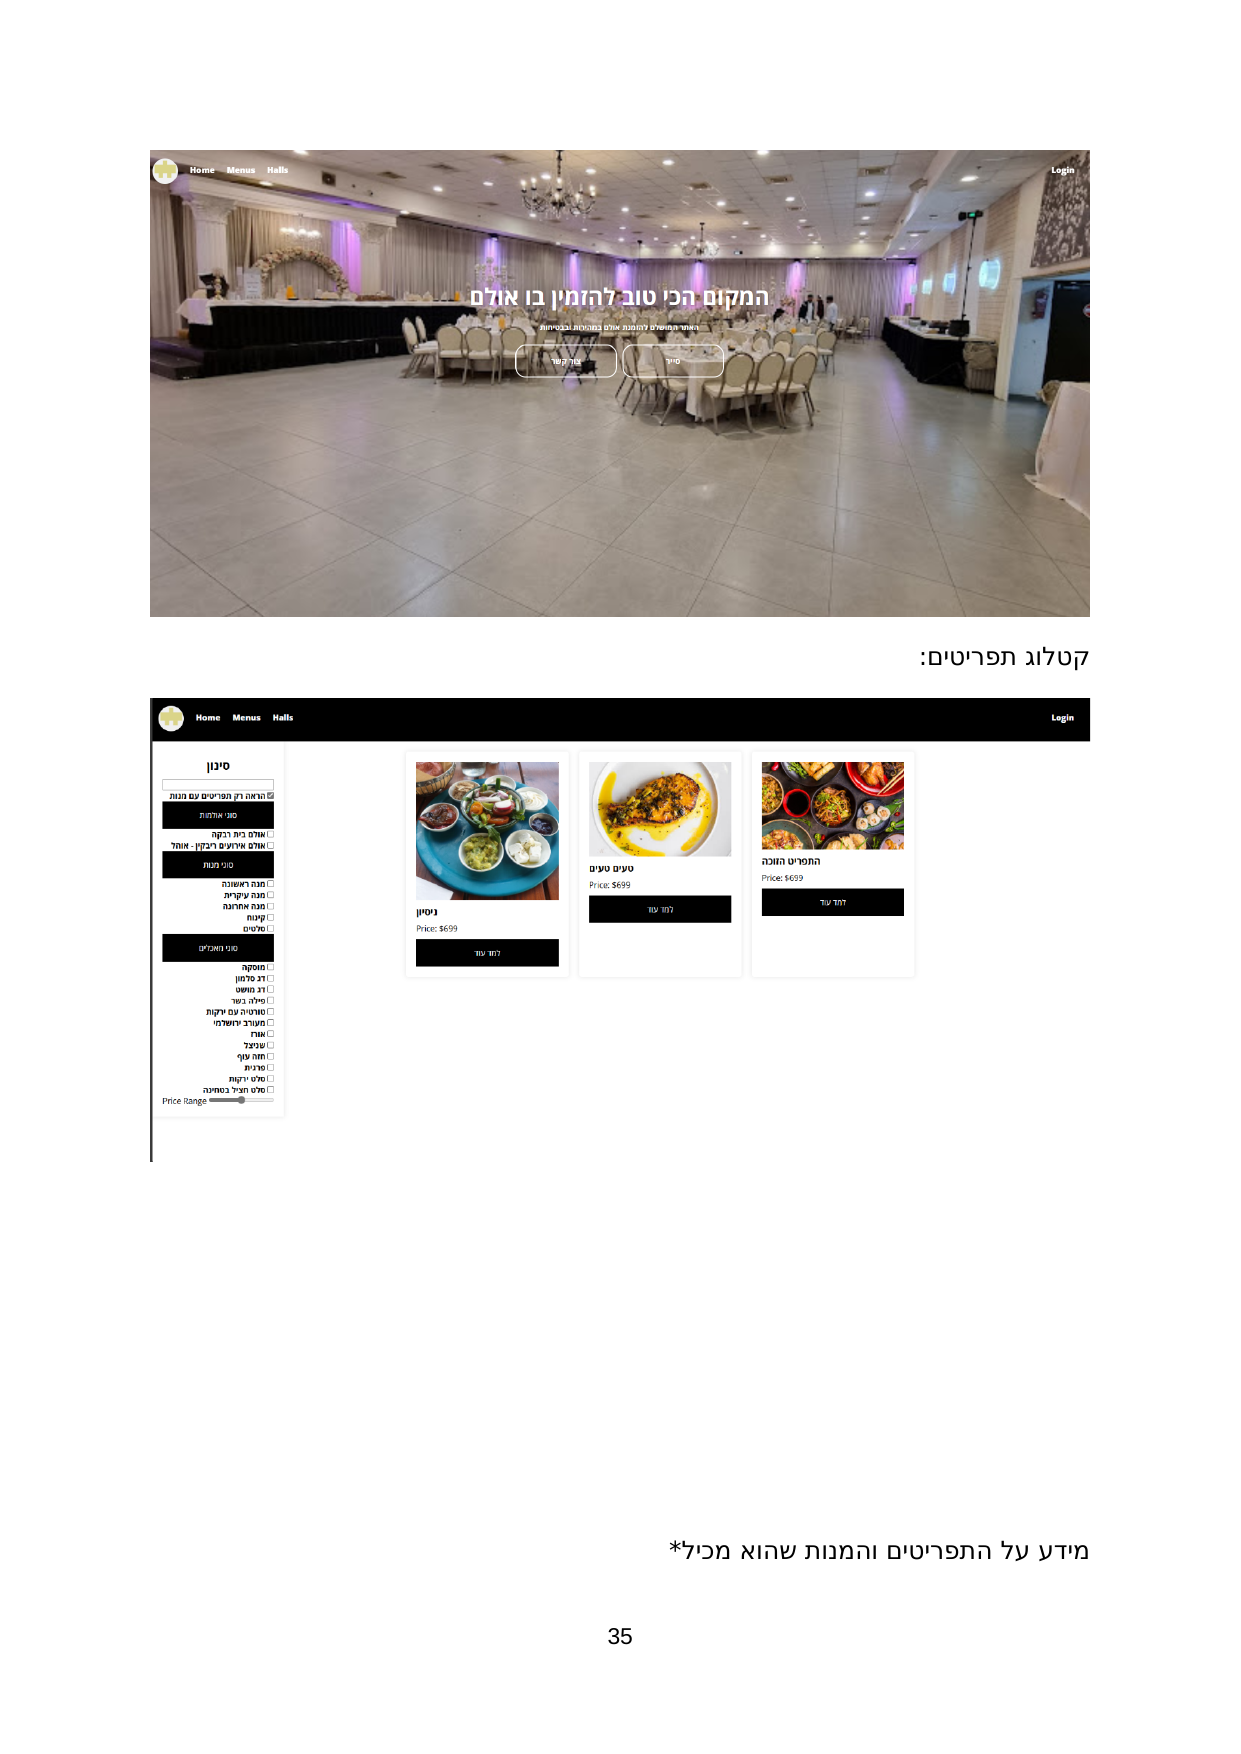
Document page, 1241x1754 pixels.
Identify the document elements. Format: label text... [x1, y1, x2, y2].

text מידע על התפריטים והמנות שהוא מכיל* [150, 1536, 1090, 1566]
text קטלוג תפריטים: [150, 642, 1090, 671]
picture [150, 698, 1091, 1162]
picture [150, 150, 1090, 617]
